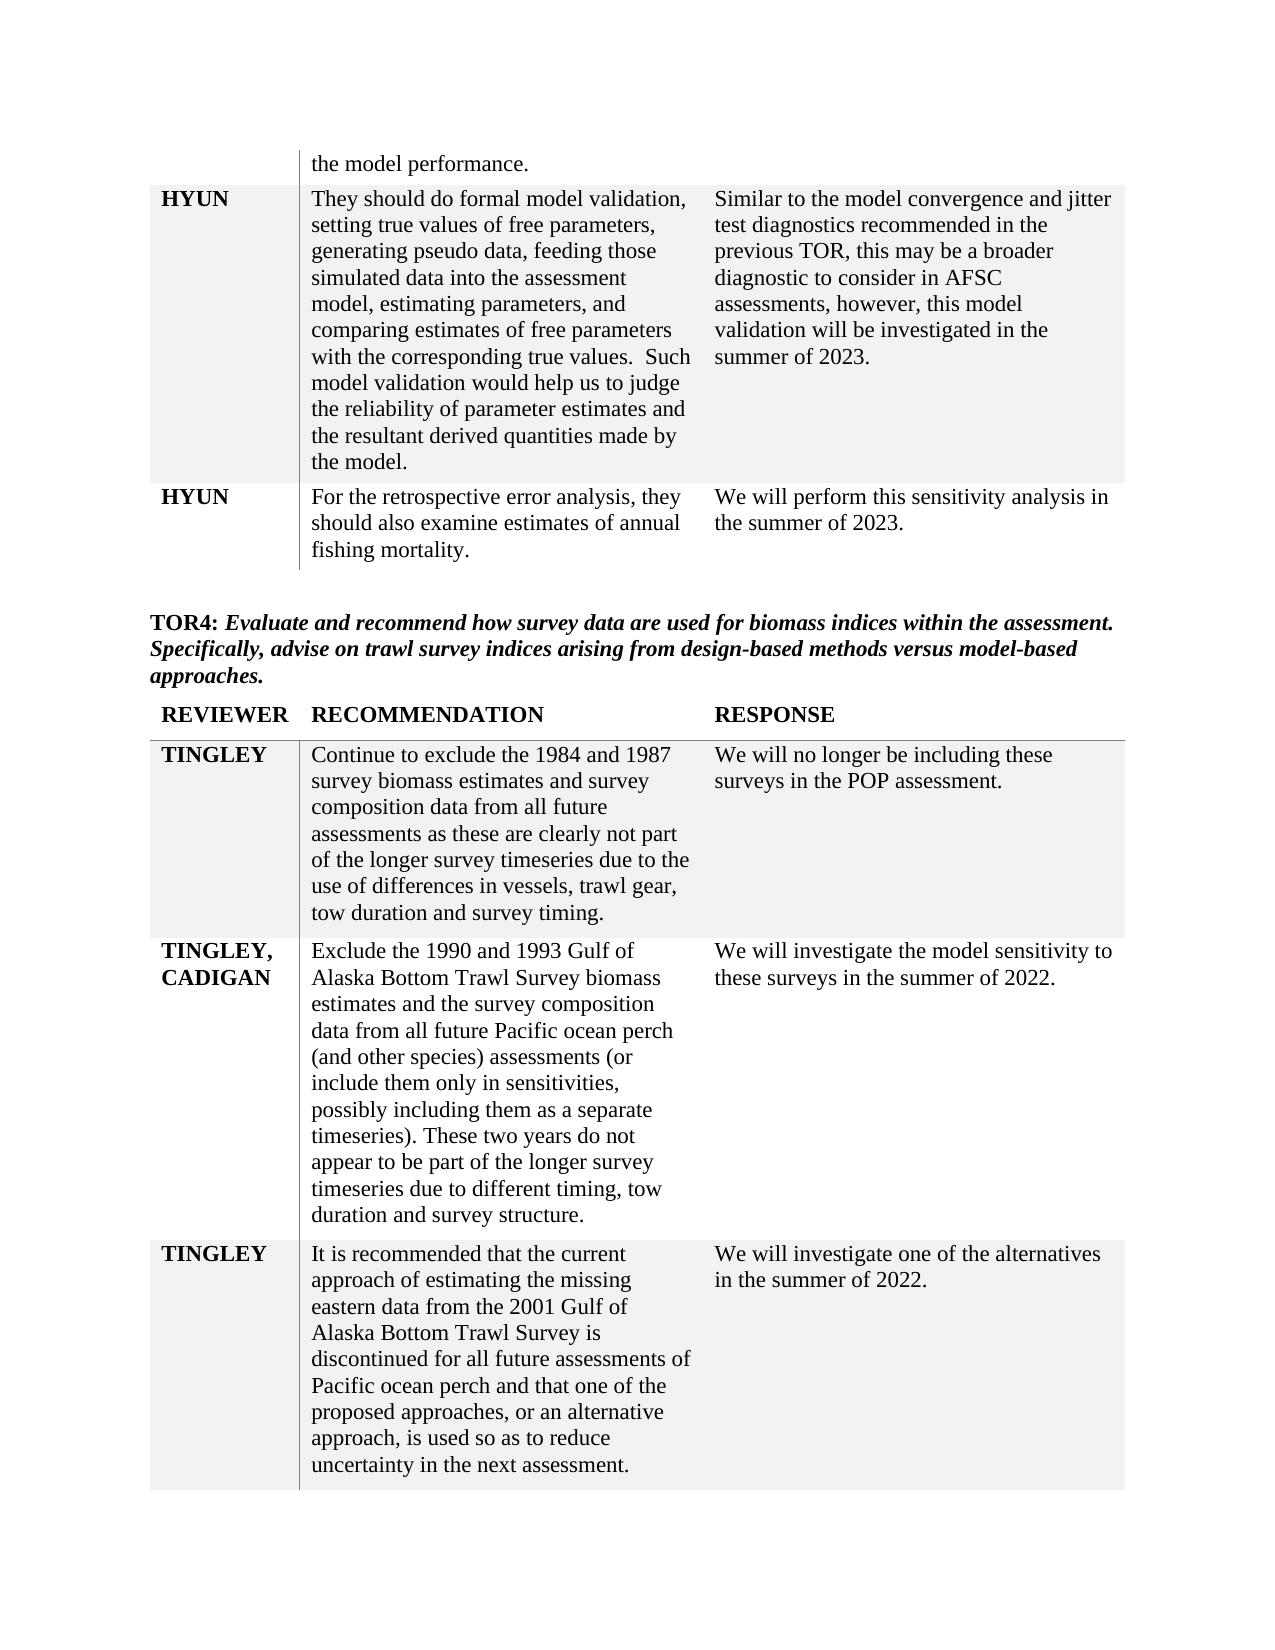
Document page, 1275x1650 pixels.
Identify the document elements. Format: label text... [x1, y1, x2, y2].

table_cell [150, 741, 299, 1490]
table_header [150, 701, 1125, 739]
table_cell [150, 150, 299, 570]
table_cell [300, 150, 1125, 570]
text TOR4: Evaluate and recommend how survey data are used for biomass indices within the assessment. Specifically, advise on trawl survey indices arising from design-based methods versus model-based approaches. [150, 609, 1125, 688]
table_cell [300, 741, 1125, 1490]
